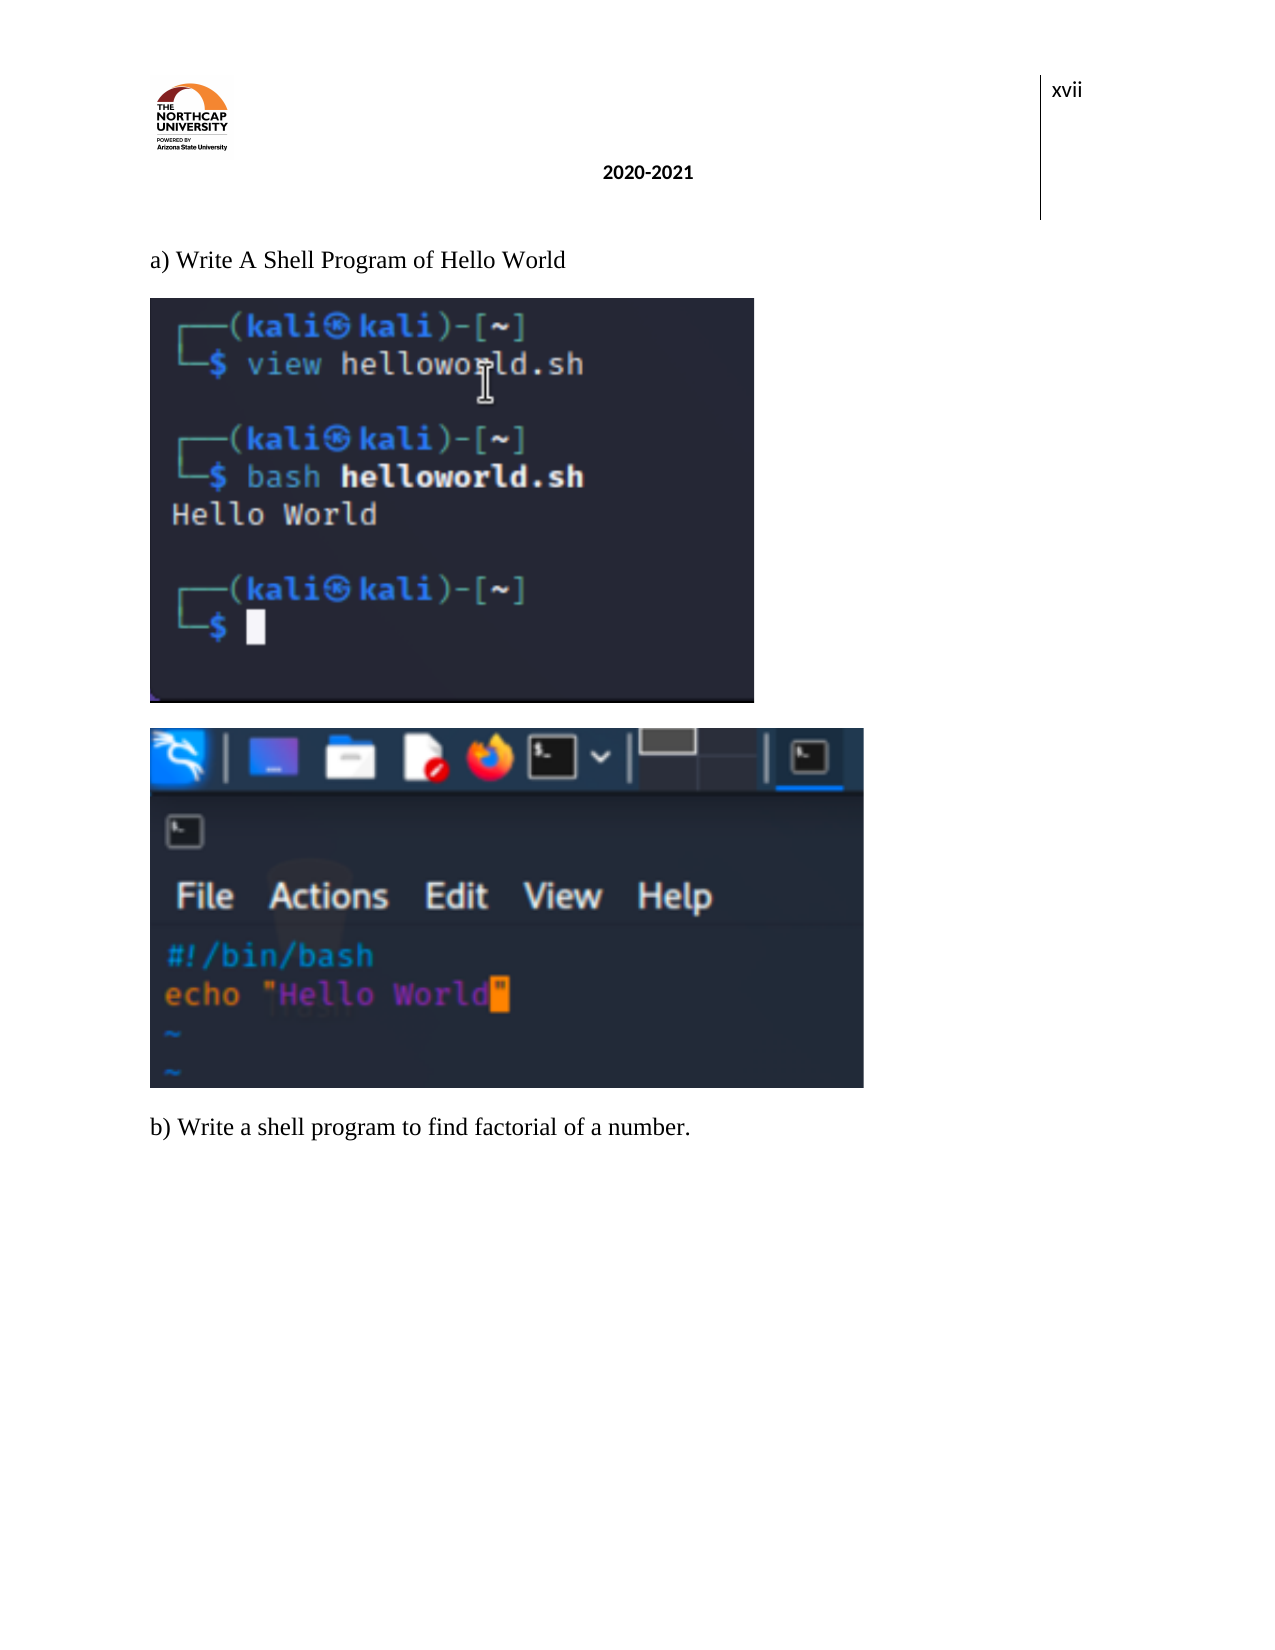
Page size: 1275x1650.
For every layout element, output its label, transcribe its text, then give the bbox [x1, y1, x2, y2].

picture [150, 298, 755, 703]
picture [150, 728, 864, 1088]
text a) Write A Shell Program of Hello World [150, 245, 1125, 274]
text b) Write a shell program to find factorial of a number. [150, 1112, 1125, 1141]
picture [150, 75, 235, 160]
